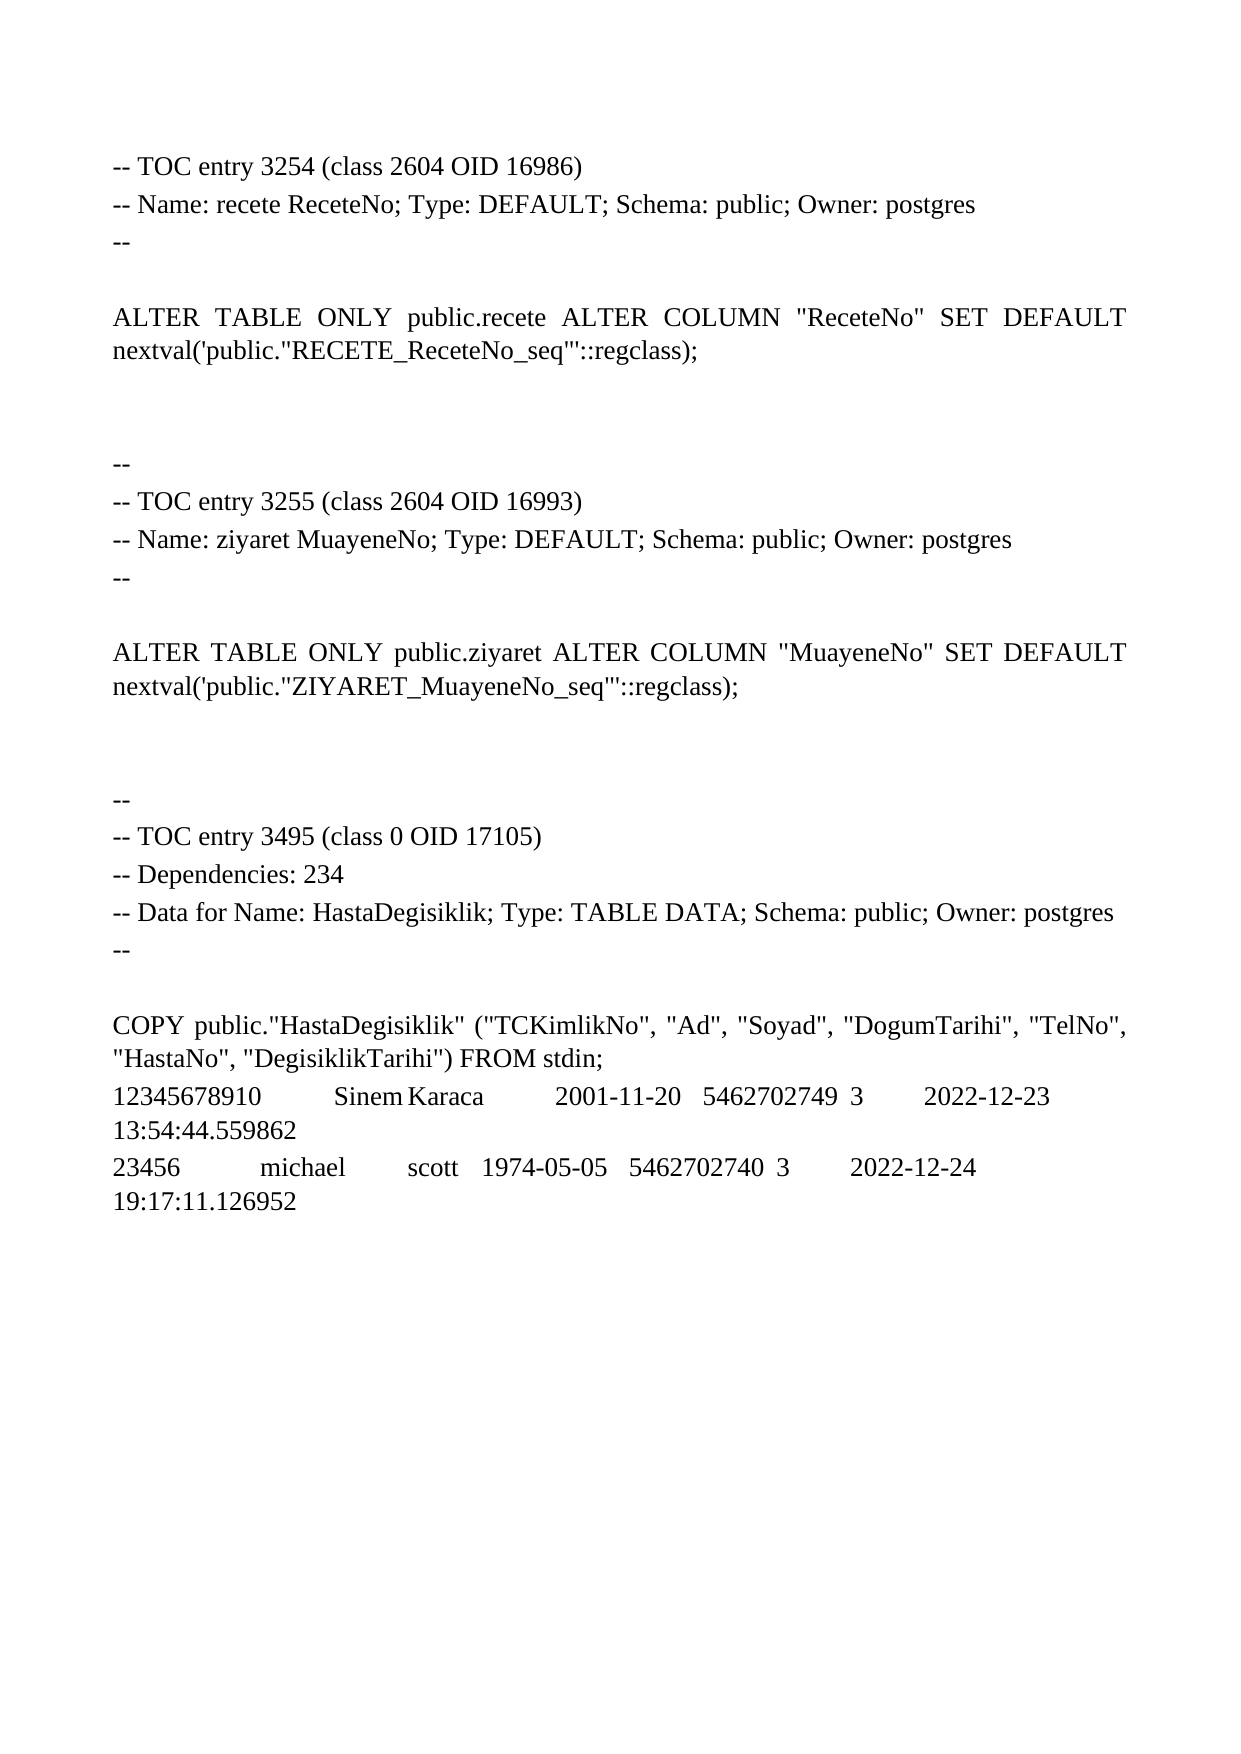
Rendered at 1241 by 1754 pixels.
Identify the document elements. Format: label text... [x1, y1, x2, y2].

text -- [112, 783, 1128, 814]
text ALTER TABLE ONLY public.ziyaret ALTER COLUMN "MuayeneNo" SET DEFAULT nextval('public."ZIYARET_MuayeneNo_seq"'::regclass); [112, 636, 1128, 701]
text ALTER TABLE ONLY public.recete ALTER COLUMN "ReceteNo" SET DEFAULT nextval('public."RECETE_ReceteNo_seq"'::regclass); [112, 301, 1128, 366]
text COPY public."HastaDegisiklik" ("TCKimlikNo", "Ad", "Soyad", "DogumTarihi", "TelNo", "HastaNo", "DegisiklikTarihi") FROM stdin; [112, 1009, 1128, 1074]
text -- Name: ziyaret MuayeneNo; Type: DEFAULT; Schema: public; Owner: postgres [112, 523, 1128, 554]
text 12345678910 Sinem Karaca 2001-11-20 5462702749 3 2022-12-23 13:54:44.559862 [112, 1080, 1128, 1145]
text -- Dependencies: 234 [112, 858, 1128, 889]
text -- TOC entry 3495 (class 0 OID 17105) [112, 820, 1128, 852]
text -- [112, 447, 1128, 479]
text -- [112, 561, 1128, 592]
text -- TOC entry 3254 (class 2604 OID 16986) [112, 150, 1128, 181]
text -- TOC entry 3255 (class 2604 OID 16993) [112, 485, 1128, 516]
text -- Name: recete ReceteNo; Type: DEFAULT; Schema: public; Owner: postgres [112, 188, 1128, 219]
text -- [112, 933, 1128, 965]
text -- [112, 225, 1128, 257]
text -- Data for Name: HastaDegisiklik; Type: TABLE DATA; Schema: public; Owner: postgres [112, 896, 1128, 927]
text 23456 michael scott 1974-05-05 5462702740 3 2022-12-24 19:17:11.126952 [112, 1151, 1128, 1216]
